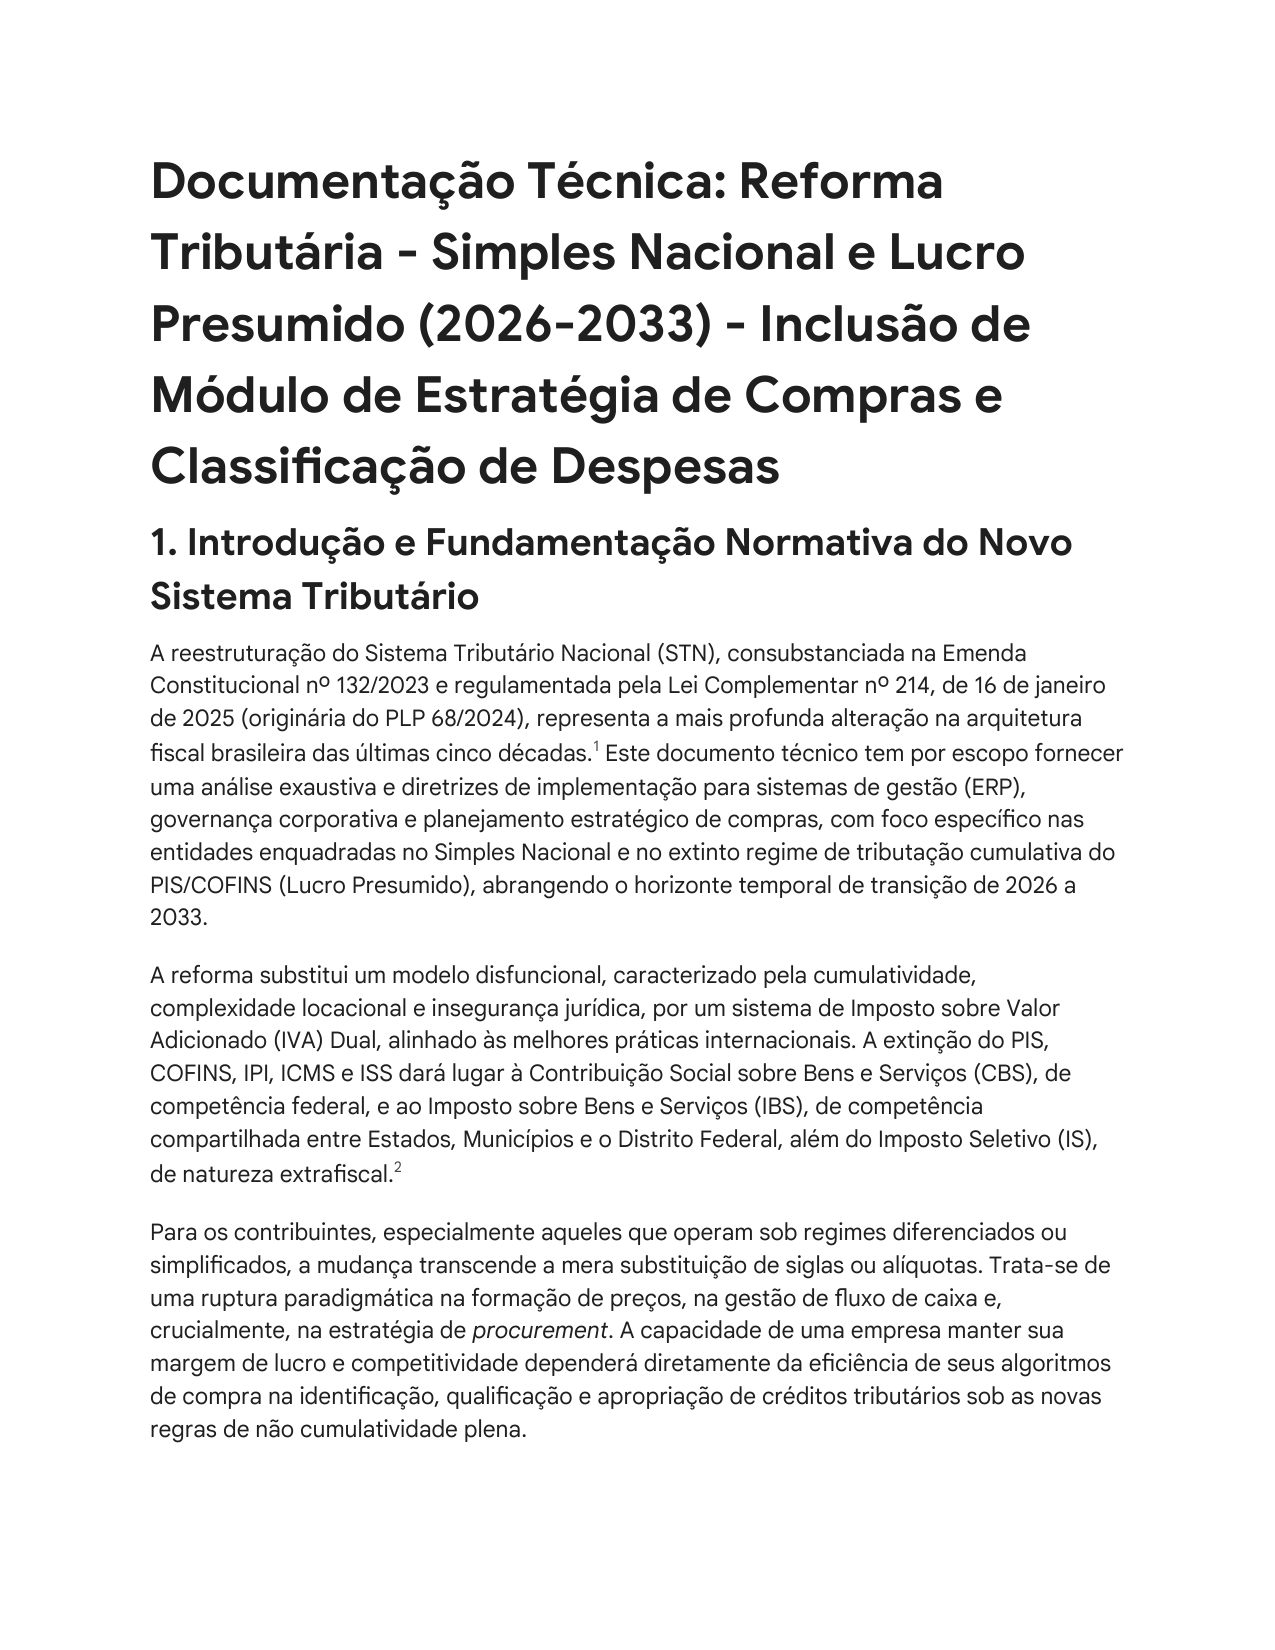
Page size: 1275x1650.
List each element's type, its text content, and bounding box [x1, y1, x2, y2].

subtitle 1. Introdução e Fundamentação Normativa do Novo Sistema Tributário [150, 519, 1125, 620]
text Para os contribuintes, especialmente aqueles que operam sob regimes diferenciados ou simplificados, a mudança transcende a mera substituição de siglas ou alíquotas. Trata-se de uma ruptura paradigmática na formação de preços, na gestão de fluxo de caixa e, crucialmente, na estratégia de procurement. A capacidade de uma empresa manter sua margem de lucro e competitividade dependerá diretamente da eficiência de seus algoritmos de compra na identificação, qualificação e apropriação de créditos tributários sob as novas regras de não cumulatividade plena. [150, 1219, 1125, 1444]
text A reforma substitui um modelo disfuncional, caracterizado pela cumulatividade, complexidade locacional e insegurança jurídica, por um sistema de Imposto sobre Valor Adicionado (IVA) Dual, alinhado às melhores práticas internacionais. A extinção do PIS, COFINS, IPI, ICMS e ISS dará lugar à Contribuição Social sobre Bens e Serviços (CBS), de competência federal, e ao Imposto sobre Bens e Serviços (IBS), de competência compartilhada entre Estados, Municípios e o Distrito Federal, além do Imposto Seletivo (IS), de natureza extrafiscal.2 [150, 961, 1125, 1189]
subtitle Documentação Técnica: Reforma Tributária - Simples Nacional e Lucro Presumido (2026-2033) - Inclusão de Módulo de Estratégia de Compras e Classificação de Despesas [150, 150, 1125, 498]
text A reestruturação do Sistema Tributário Nacional (STN), consubstanciada na Emenda Constitucional nº 132/2023 e regulamentada pela Lei Complementar nº 214, de 16 de janeiro de 2025 (originária do PLP 68/2024), representa a mais profunda alteração na arquitetura fiscal brasileira das últimas cinco décadas.1 Este documento técnico tem por escopo fornecer uma análise exaustiva e diretrizes de implementação para sistemas de gestão (ERP), governança corporativa e planejamento estratégico de compras, com foco específico nas entidades enquadradas no Simples Nacional e no extinto regime de tributação cumulativa do PIS/COFINS (Lucro Presumido), abrangendo o horizonte temporal de transição de 2026 a 2033. [150, 639, 1125, 932]
